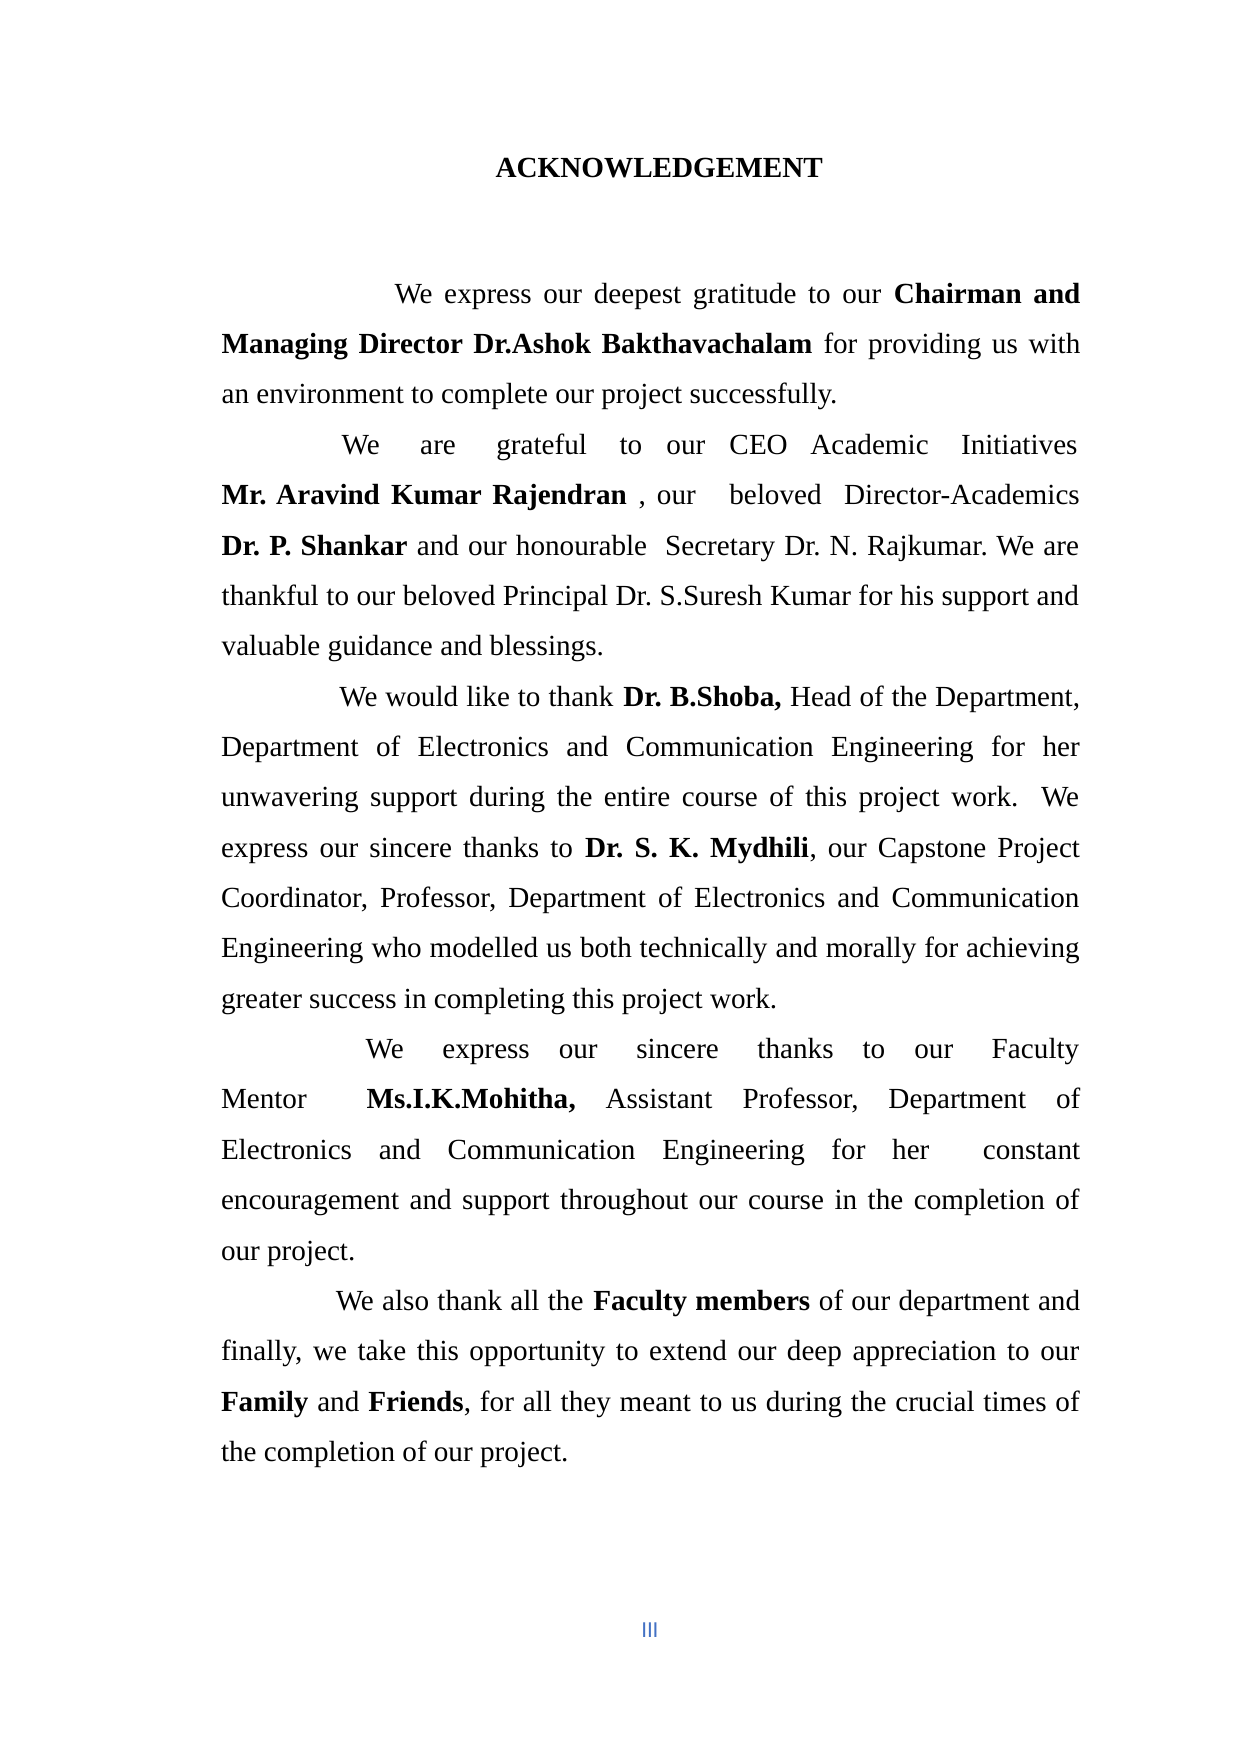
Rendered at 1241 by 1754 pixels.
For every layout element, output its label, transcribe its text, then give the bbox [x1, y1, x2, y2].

text We also thank all the Faculty members of our department and finally, we take this opportunity to extend our deep appreciation to our Family and Friends, for all they meant to us during the crucial times of the completion of our project. [220, 1283, 1080, 1468]
subtitle ACKNOWLEDGEMENT [243, 150, 1075, 183]
text We express our sincere thanks to our Faculty Mentor Ms.I.K.Mohitha, Assistant Professor, Department of Electronics and Communication Engineering for her constant encouragement and support throughout our course in the completion of our project. [220, 1031, 1080, 1266]
text We express our deepest gratitude to our Chairman and Managing Director Dr.Ashok Bakthavachalam for providing us with an environment to complete our project successfully. [220, 276, 1080, 410]
text We would like to thank Dr. B.Shoba, Head of the Department, Department of Electronics and Communication Engineering for her unwavering support during the entire course of this project work. We express our sincere thanks to Dr. S. K. Mydhili, our Capstone Project Coordinator, Professor, Department of Electronics and Communication Engineering who modelled us both technically and morally for achieving greater success in completing this project work. [220, 679, 1080, 1014]
text We are grateful to our CEO Academic Initiatives Mr. Aravind Kumar Rajendran , our beloved Director-Academics Dr. P. Shankar and our honourable Secretary Dr. N. Rajkumar. We are thankful to our beloved Principal Dr. S.Suresh Kumar for his support and valuable guidance and blessings. [220, 427, 1080, 662]
